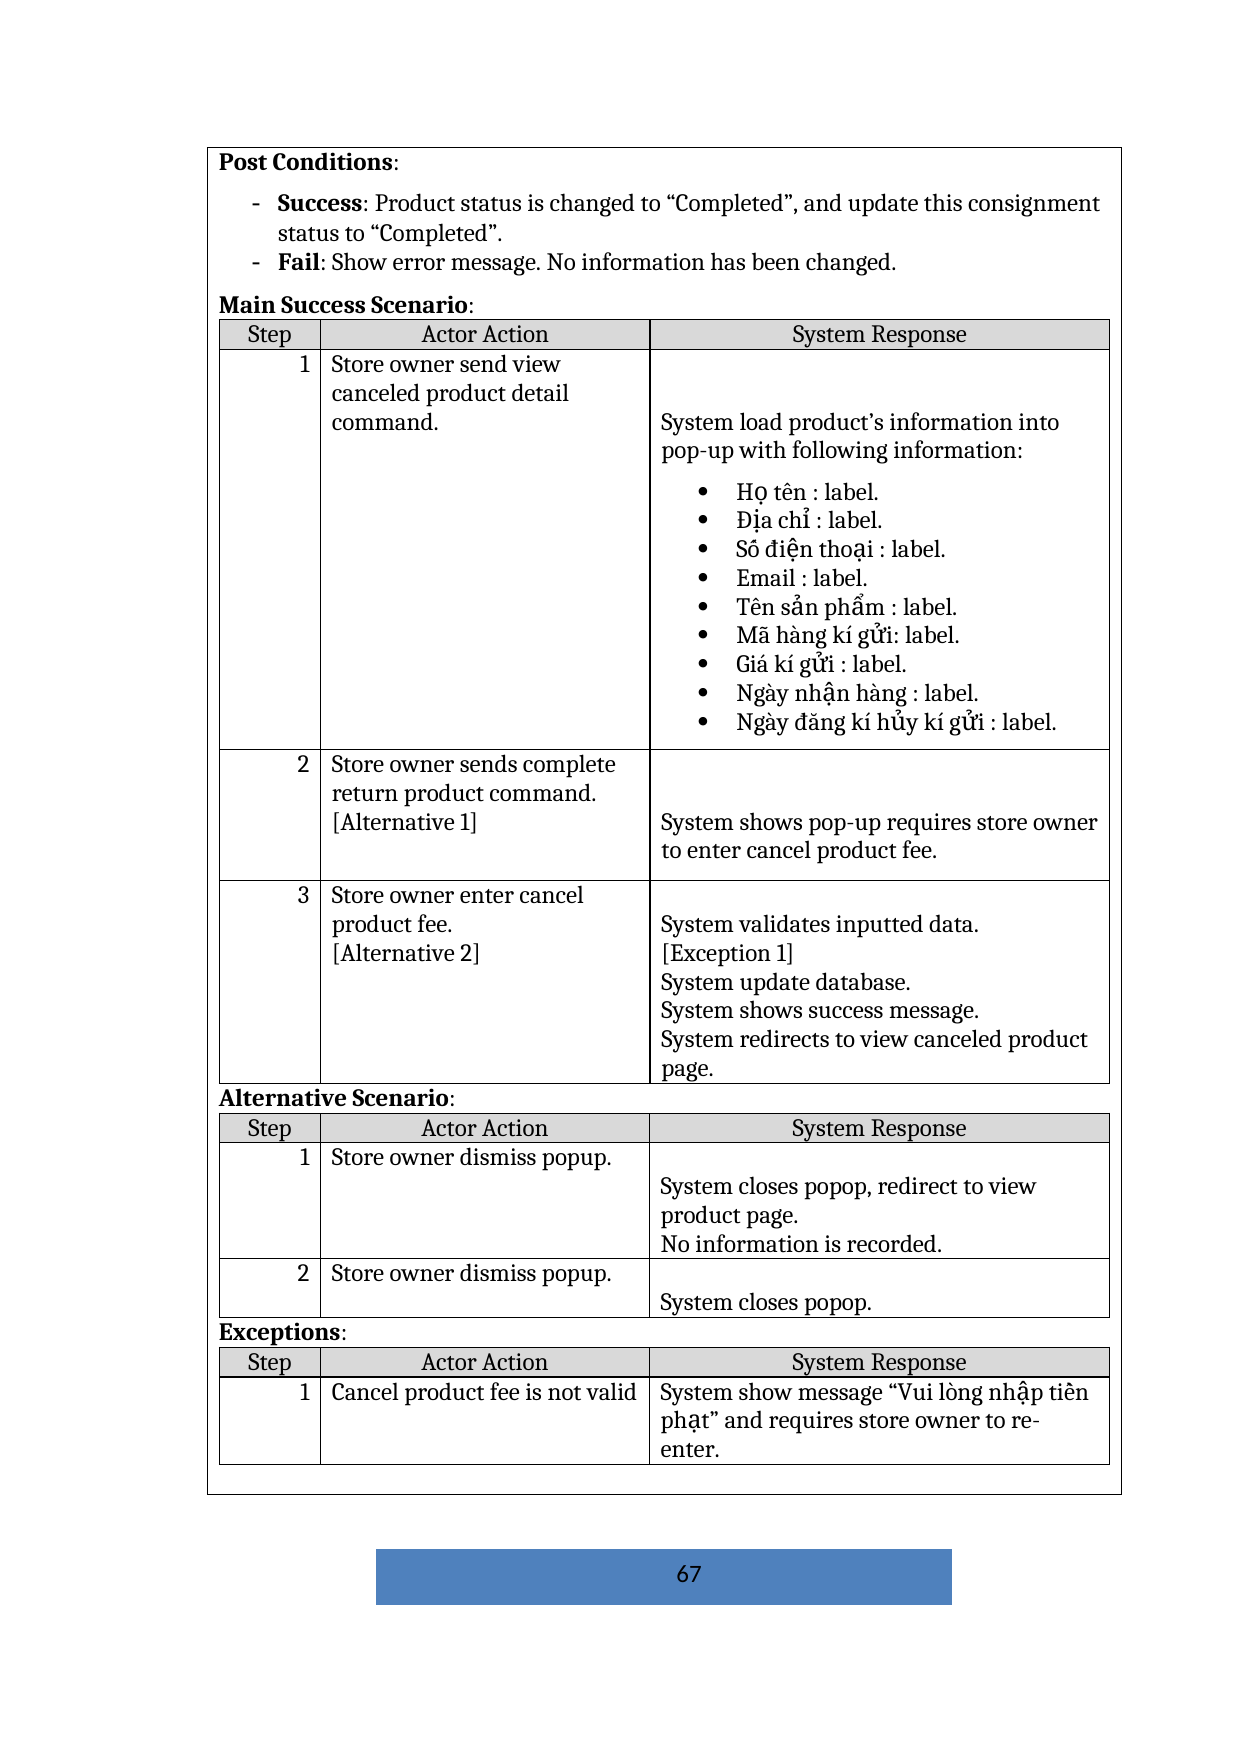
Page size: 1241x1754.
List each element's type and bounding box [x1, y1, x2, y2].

table_cell [208, 148, 1121, 1493]
